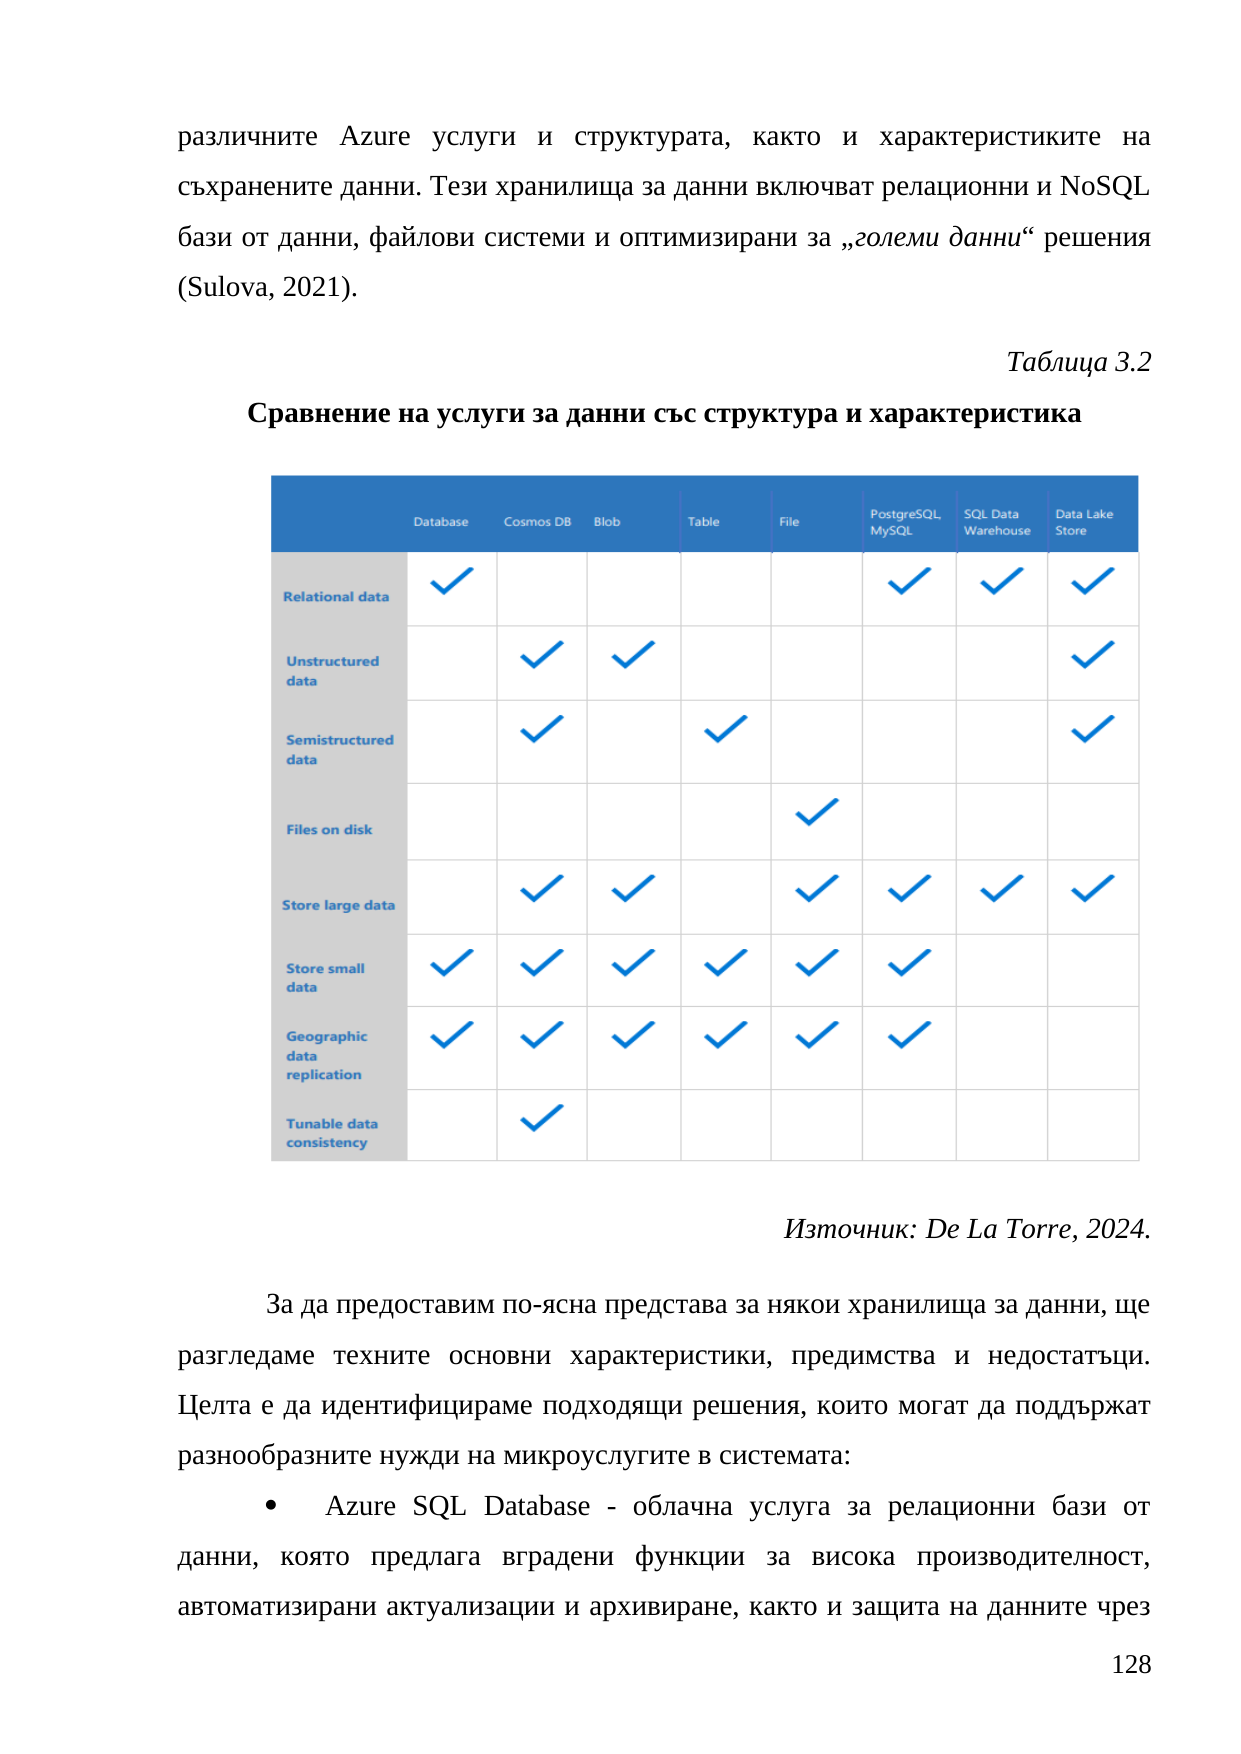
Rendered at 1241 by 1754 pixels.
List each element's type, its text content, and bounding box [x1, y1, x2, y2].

title Таблица 3.2 [177, 344, 1152, 378]
text За да предоставим по-ясна представа за някои хранилища за данни, ще разгледаме техните основни характеристики, предимства и недостатъци. Целта е да идентифицираме подходящи решения, които могат да поддържат разнообразните нужди на микроуслугите в системата: [177, 1286, 1152, 1471]
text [177, 118, 1152, 303]
title Източник: De La Torre, 2024. [177, 1211, 1152, 1245]
title Сравнение на услуги за данни със структура и характеристика [177, 395, 1152, 428]
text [177, 1488, 1152, 1622]
picture [265, 470, 1151, 1170]
